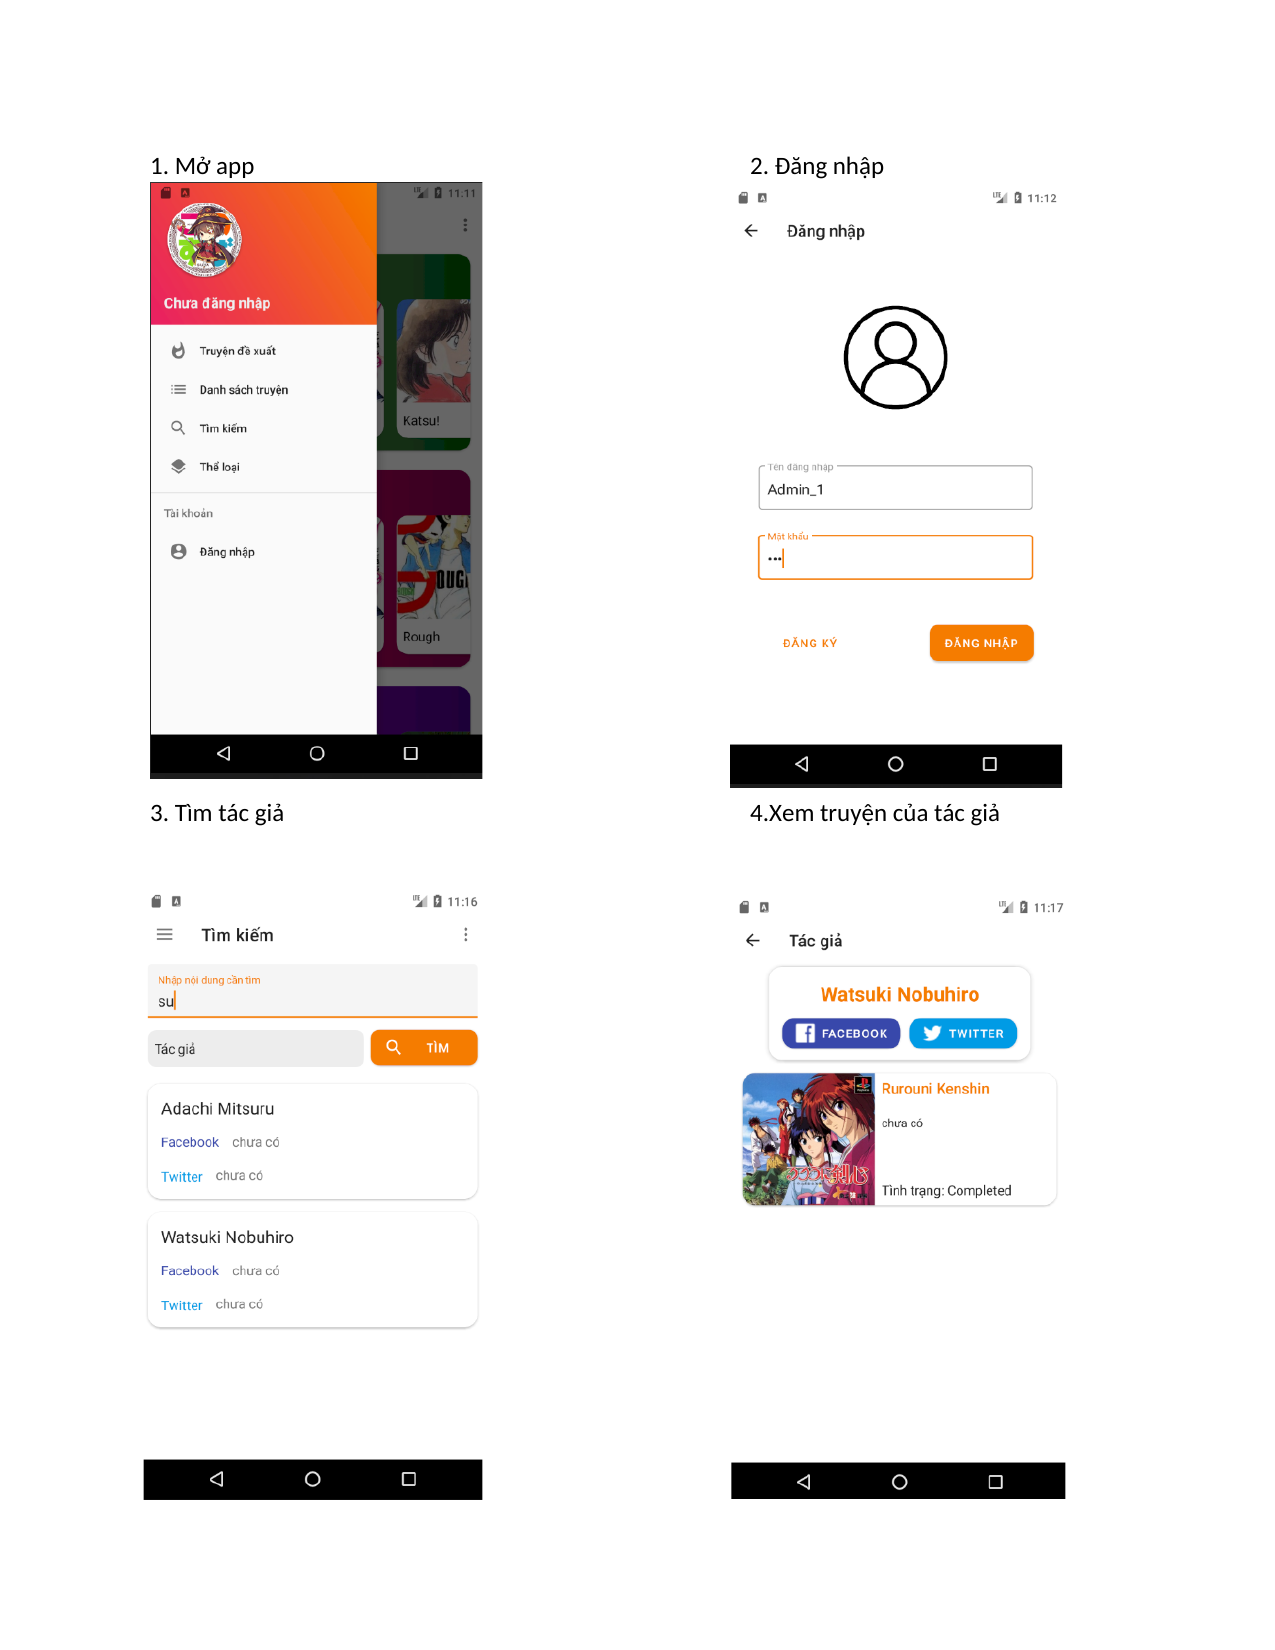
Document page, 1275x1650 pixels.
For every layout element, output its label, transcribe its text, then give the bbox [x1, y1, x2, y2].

picture [730, 190, 1063, 788]
picture [150, 182, 483, 779]
picture [143, 892, 483, 1500]
picture [731, 898, 1066, 1499]
text 1. Mở app 2. Đăng nhập [150, 150, 1125, 181]
